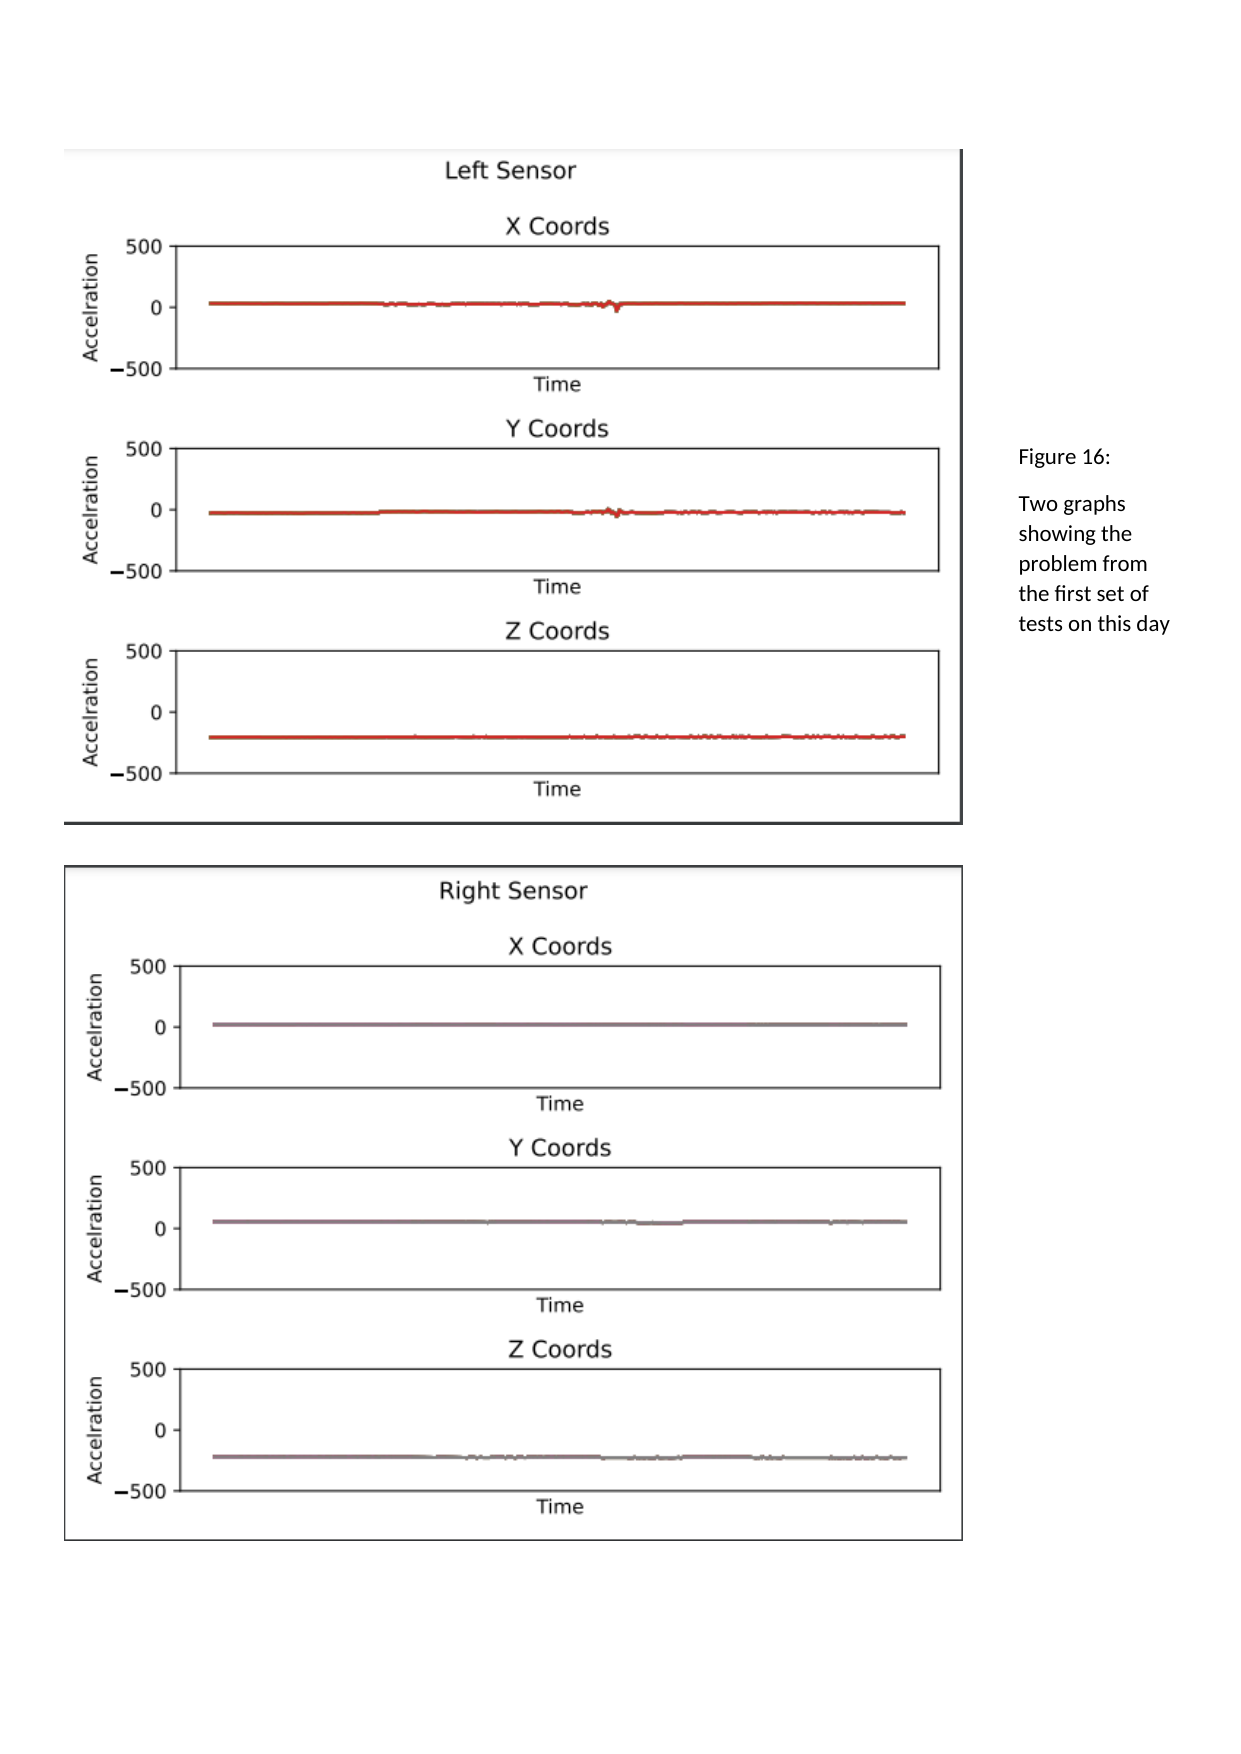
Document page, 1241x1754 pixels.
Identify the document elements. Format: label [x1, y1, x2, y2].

picture [64, 149, 963, 825]
picture [64, 865, 963, 1541]
